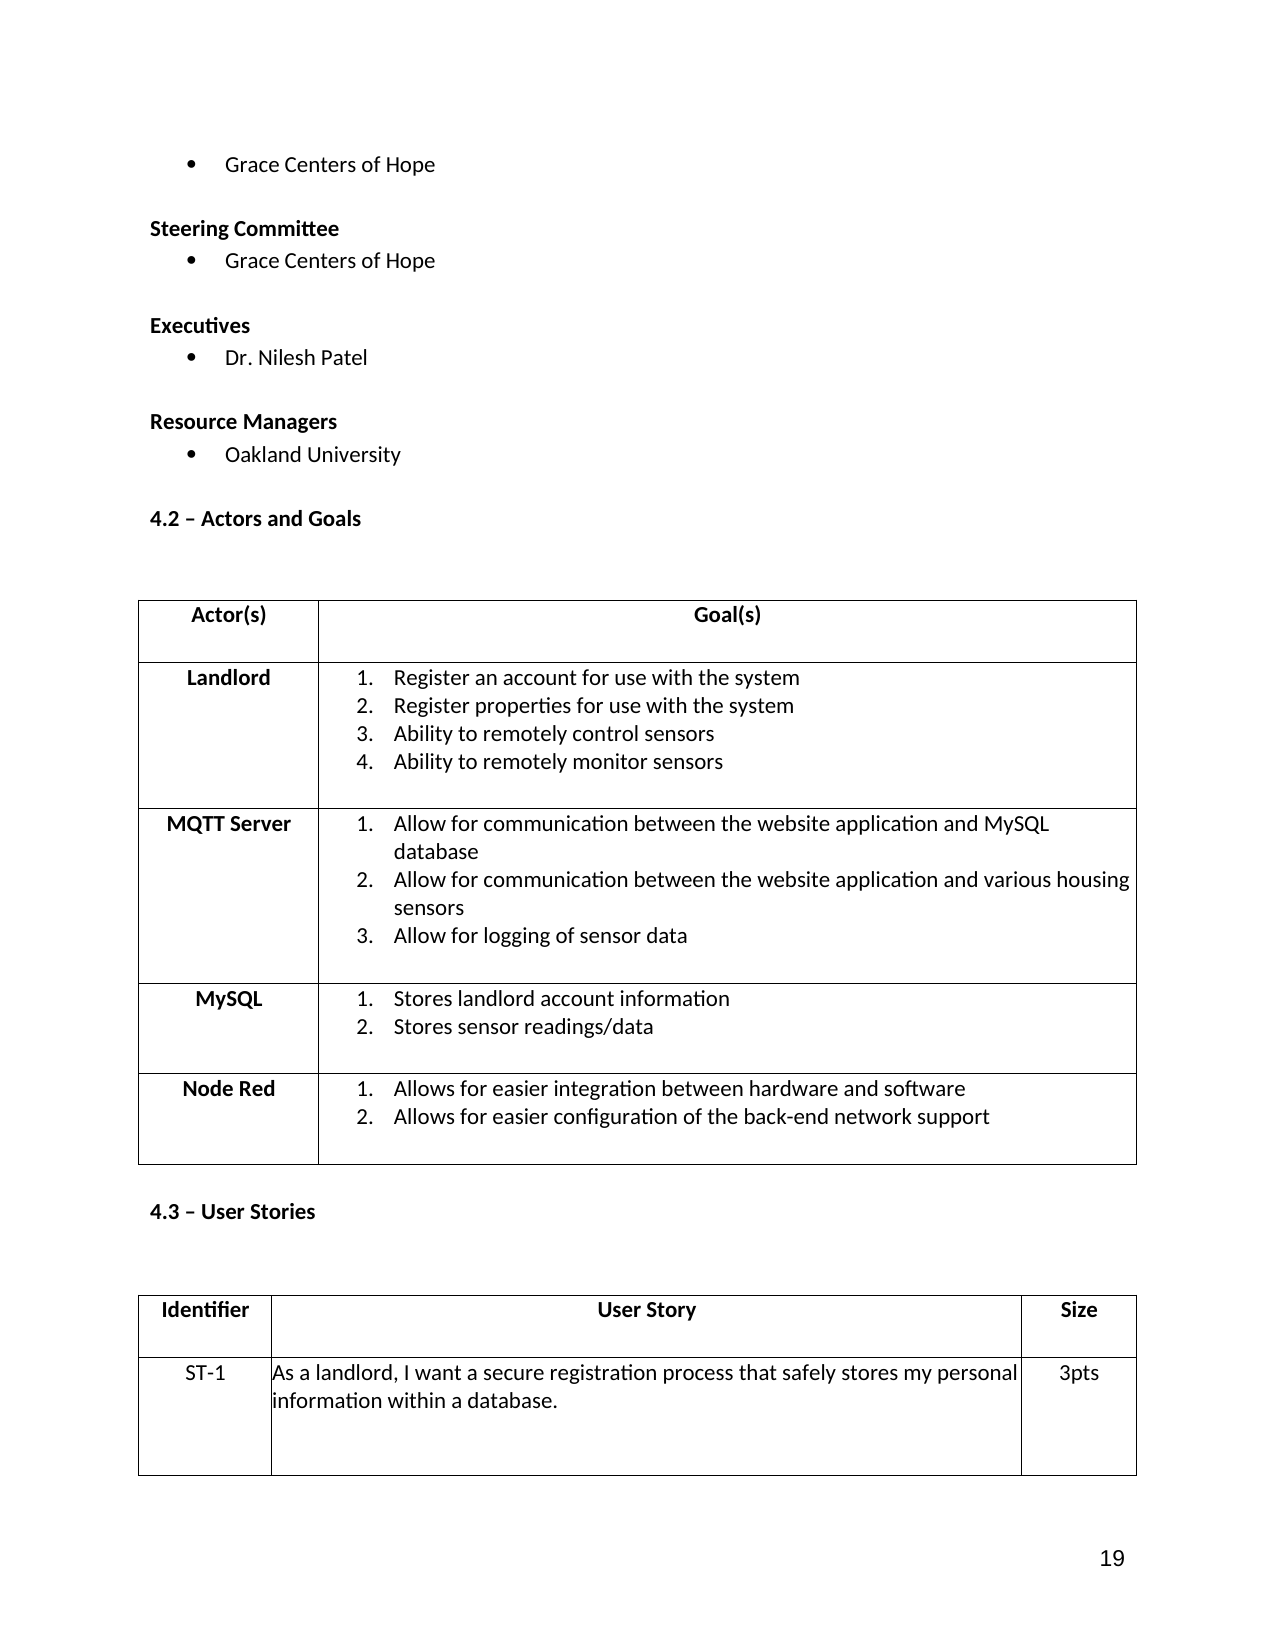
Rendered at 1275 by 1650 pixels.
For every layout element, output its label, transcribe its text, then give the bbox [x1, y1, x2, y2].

table_header User Story [272, 1296, 1021, 1357]
table_cell Landlord [139, 663, 318, 808]
table_cell As a landlord, I want a secure registration process that safely stores my personal information within a database. [272, 1358, 1021, 1475]
table_header Goal(s) [319, 601, 1136, 662]
table_cell MySQL [139, 984, 318, 1073]
table_header Actor(s) [139, 601, 318, 662]
list Oakland University [187, 440, 1125, 468]
list Grace Centers of Hope [187, 247, 1125, 274]
table_cell Allows for easier integration between hardware and software Allows for easier configuration of the back-end network support [319, 1074, 1136, 1164]
table_cell ST-1 [139, 1358, 271, 1475]
text 4.2 – Actors and Goals [150, 504, 1125, 562]
list Dr. Nilesh Patel [187, 343, 1125, 371]
table_cell MQTT Server [139, 809, 318, 983]
table_header Size [1022, 1296, 1136, 1357]
list Grace Centers of Hope [187, 150, 1125, 178]
text 4.3 – User Stories [150, 1197, 1125, 1225]
table_cell Stores landlord account information Stores sensor readings/data [319, 984, 1136, 1073]
table_cell Register an account for use with the system Register properties for use with the system Ability to remotely control sensors Ability to remotely monitor sensors [319, 663, 1136, 808]
table_cell 3pts [1022, 1358, 1136, 1475]
table_cell Node Red [139, 1074, 318, 1164]
table_cell Allow for communication between the website application and MySQL database Allow for communication between the website application and various housing sensors Allow for logging of sensor data [319, 809, 1136, 983]
text Resource Managers [150, 407, 1125, 436]
text Executives [150, 311, 1125, 339]
text Steering Committee [150, 214, 1125, 242]
table_header Identifier [139, 1296, 271, 1357]
